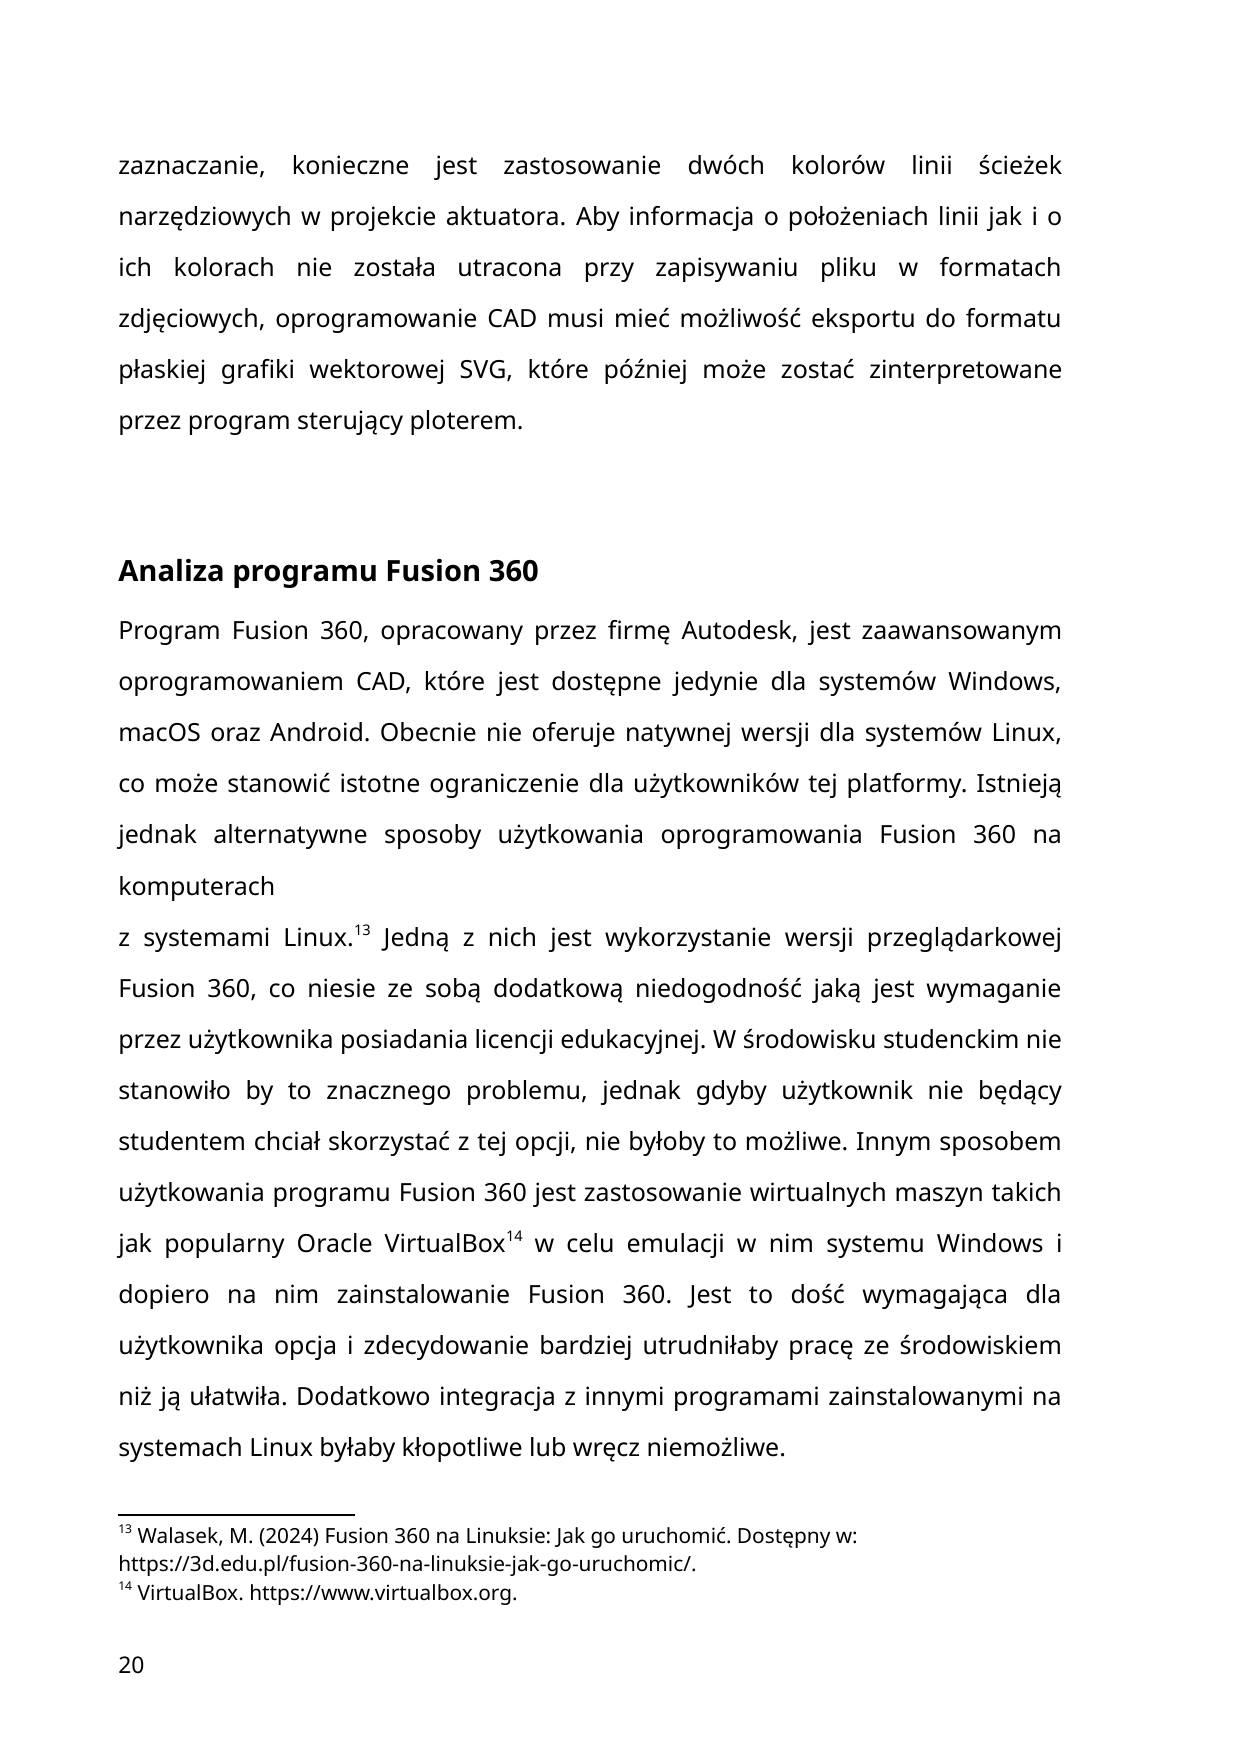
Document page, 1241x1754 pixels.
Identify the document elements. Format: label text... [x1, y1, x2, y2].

subtitle Analiza programu Fusion 360 [118, 550, 1063, 590]
text Program Fusion 360, opracowany przez firmę Autodesk, jest zaawansowanym oprogramowaniem CAD, które jest dostępne jedynie dla systemów Windows, macOS oraz Android. Obecnie nie oferuje natywnej wersji dla systemów Linux, co może stanowić istotne ograniczenie dla użytkowników tej platformy. Istnieją jednak alternatywne sposoby użytkowania oprogramowania Fusion 360 na komputerach z systemami Linux. Jedną z nich jest wykorzystanie wersji przeglądarkowej Fusion 360, co niesie ze sobą dodatkową niedogodność jaką jest wymaganie przez użytkownika posiadania licencji edukacyjnej. W środowisku studenckim nie stanowiło by to znacznego problemu, jednak gdyby użytkownik nie będący studentem chciał skorzystać z tej opcji, nie byłoby to możliwe. Innym sposobem użytkowania programu Fusion 360 jest zastosowanie wirtualnych maszyn takich jak popularny Oracle VirtualBox w celu emulacji w nim systemu Windows i dopiero na nim zainstalowanie Fusion 360. Jest to dość wymagająca dla użytkownika opcja i zdecydowanie bardziej utrudniłaby pracę ze środowiskiem niż ją ułatwiła. Dodatkowo integracja z innymi programami zainstalowanymi na systemach Linux byłaby kłopotliwe lub wręcz niemożliwe. [118, 613, 1063, 1464]
